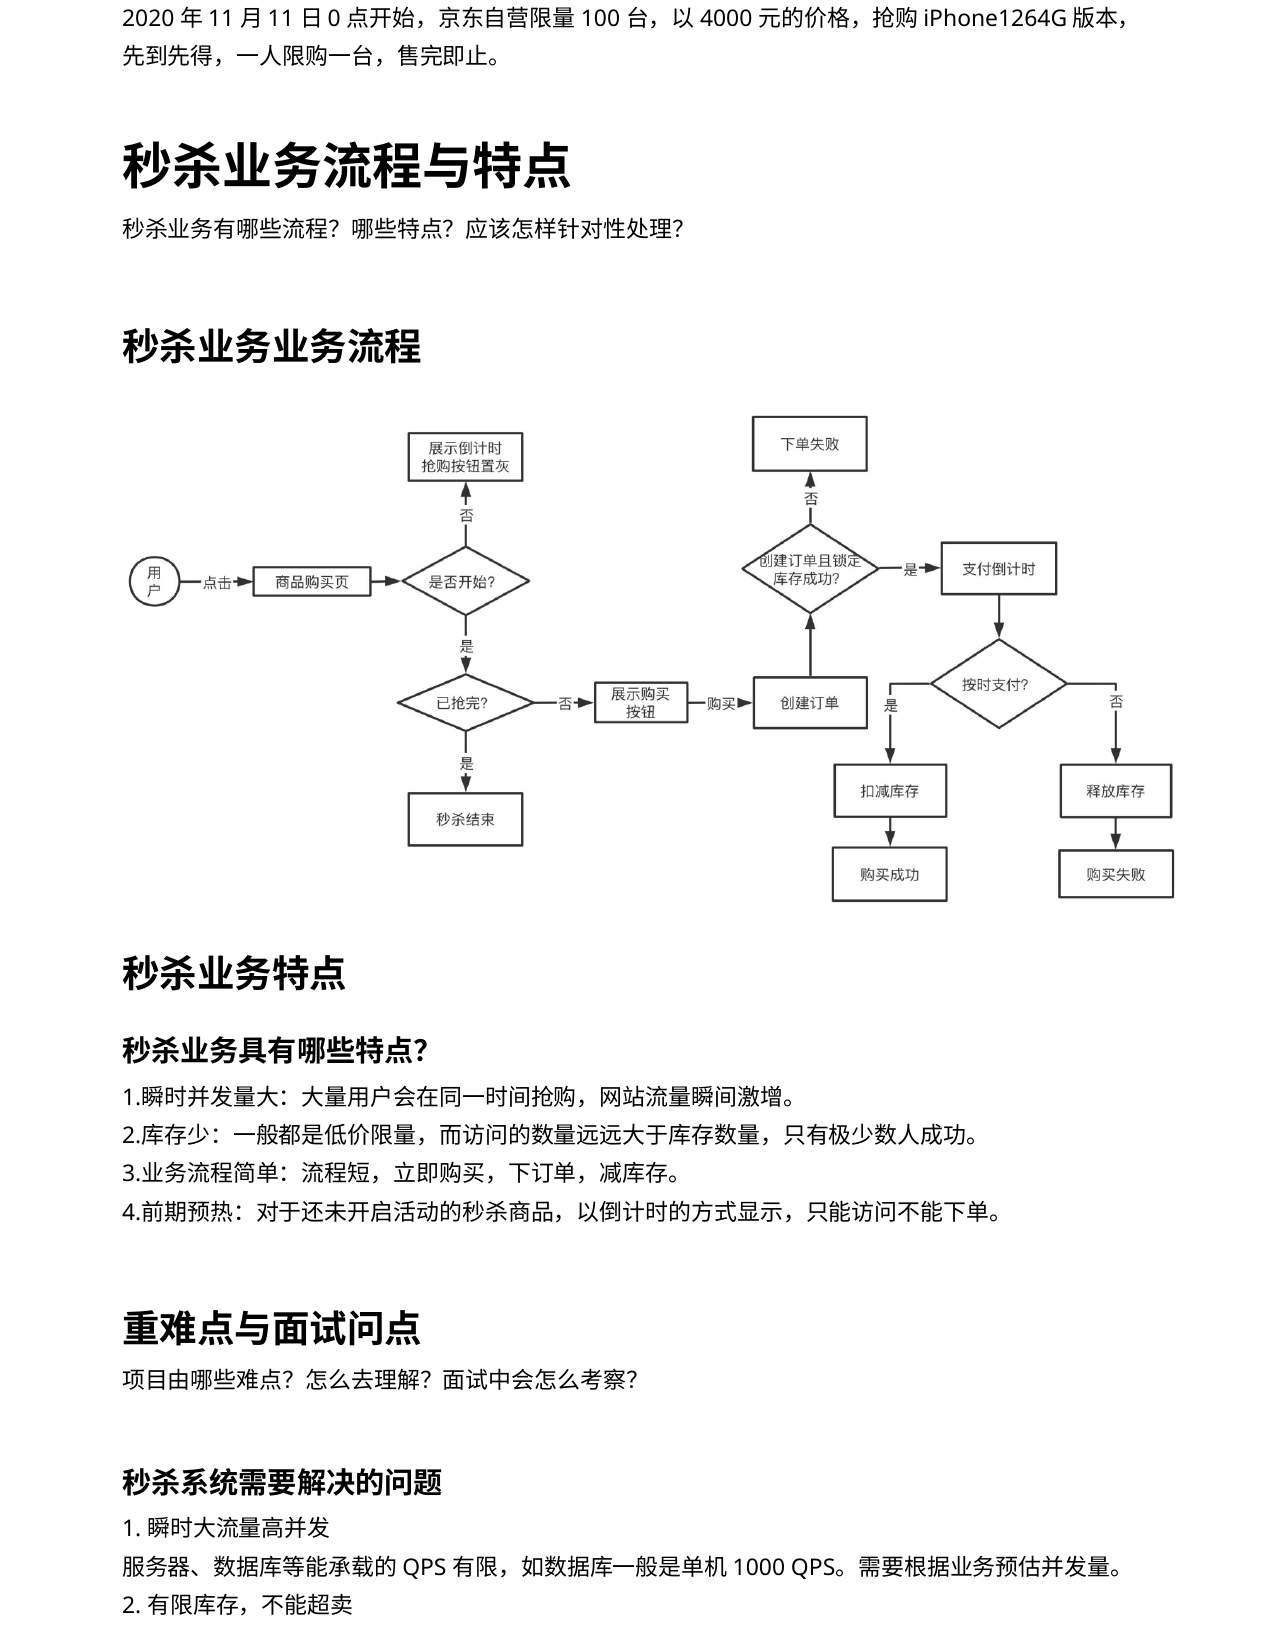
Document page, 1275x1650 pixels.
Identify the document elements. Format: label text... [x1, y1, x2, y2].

text 秒杀业务有哪些流程？哪些特点？应该怎样针对性处理？ [122, 211, 1162, 244]
text 项目由哪些难点？怎么去理解？面试中会怎么考察？ [122, 1362, 1162, 1395]
subtitle 秒杀业务业务流程 [122, 317, 1162, 371]
text 2. 有限库存，不能超卖 [122, 1587, 1162, 1620]
subtitle 秒杀业务具有哪些特点？ [122, 1028, 1162, 1070]
subtitle 重难点与面试问点 [122, 1299, 1162, 1354]
subtitle 秒杀系统需要解决的问题 [122, 1459, 1162, 1502]
text 2.库存少：一般都是低价限量，而访问的数量远远大于库存数量，只有极少数人成功。 [122, 1117, 1162, 1150]
text 1.瞬时并发量大：大量用户会在同一时间抢购，网站流量瞬间激增。 [122, 1078, 1162, 1112]
text 1. 瞬时大流量高并发 [122, 1510, 1162, 1543]
text 3.业务流程简单：流程短，立即购买，下订单，减库存。 [122, 1155, 1162, 1188]
picture [121, 408, 1182, 907]
subtitle 秒杀业务流程与特点 [122, 126, 1162, 199]
text 4.前期预热：对于还未开启活动的秒杀商品，以倒计时的方式显示，只能访问不能下单。 [122, 1193, 1162, 1227]
text 2020 年11 月11 日0 点开始，京东自营限量 100 台，以 4000 元的价格，抢购iPhone1264G版本，先到先得，一人限购一台，售完即止。 [122, 0, 1162, 71]
text 服务器、数据库等能承载的 QPS 有限，如数据库一般是单机 1000 QPS。需要根据业务预估并发量。 [122, 1548, 1162, 1582]
subtitle 秒杀业务特点 [122, 944, 1162, 998]
